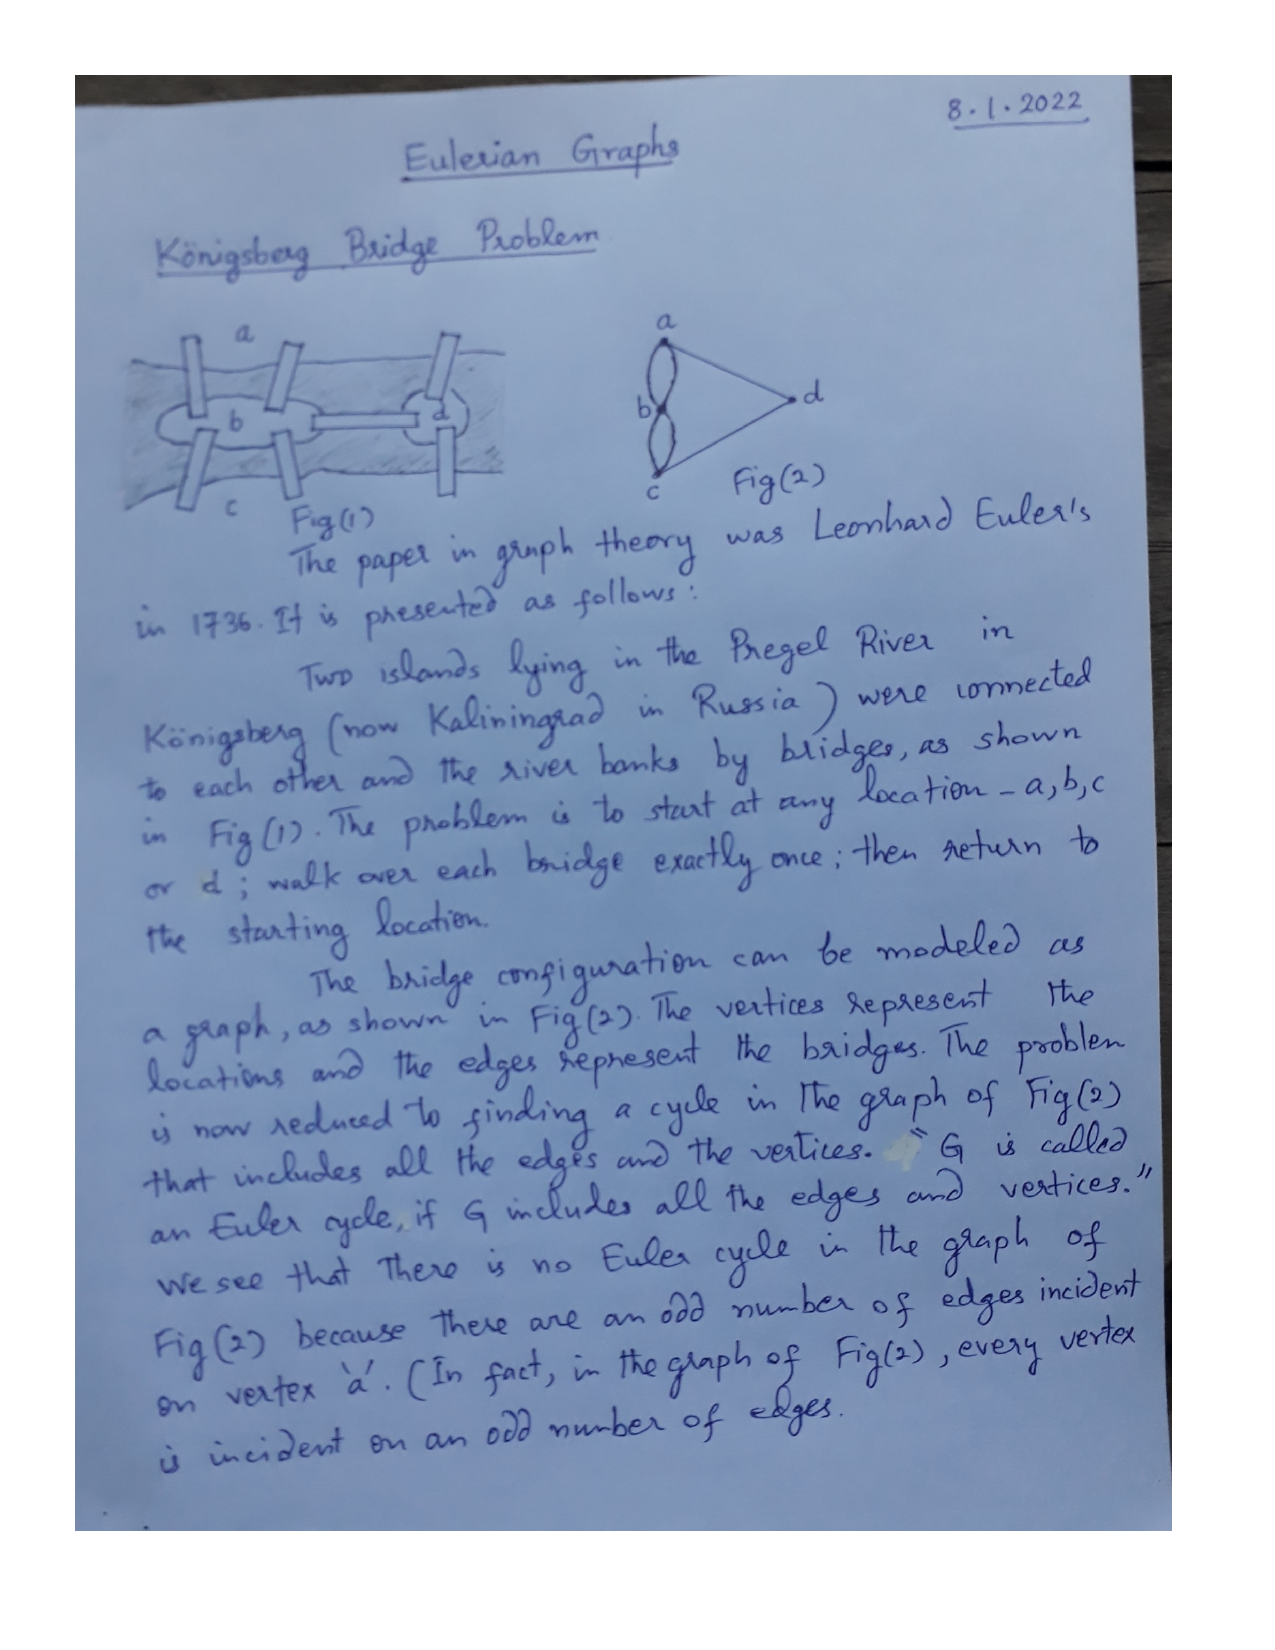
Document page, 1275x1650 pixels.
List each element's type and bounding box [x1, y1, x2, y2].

picture [75, 75, 1172, 1531]
